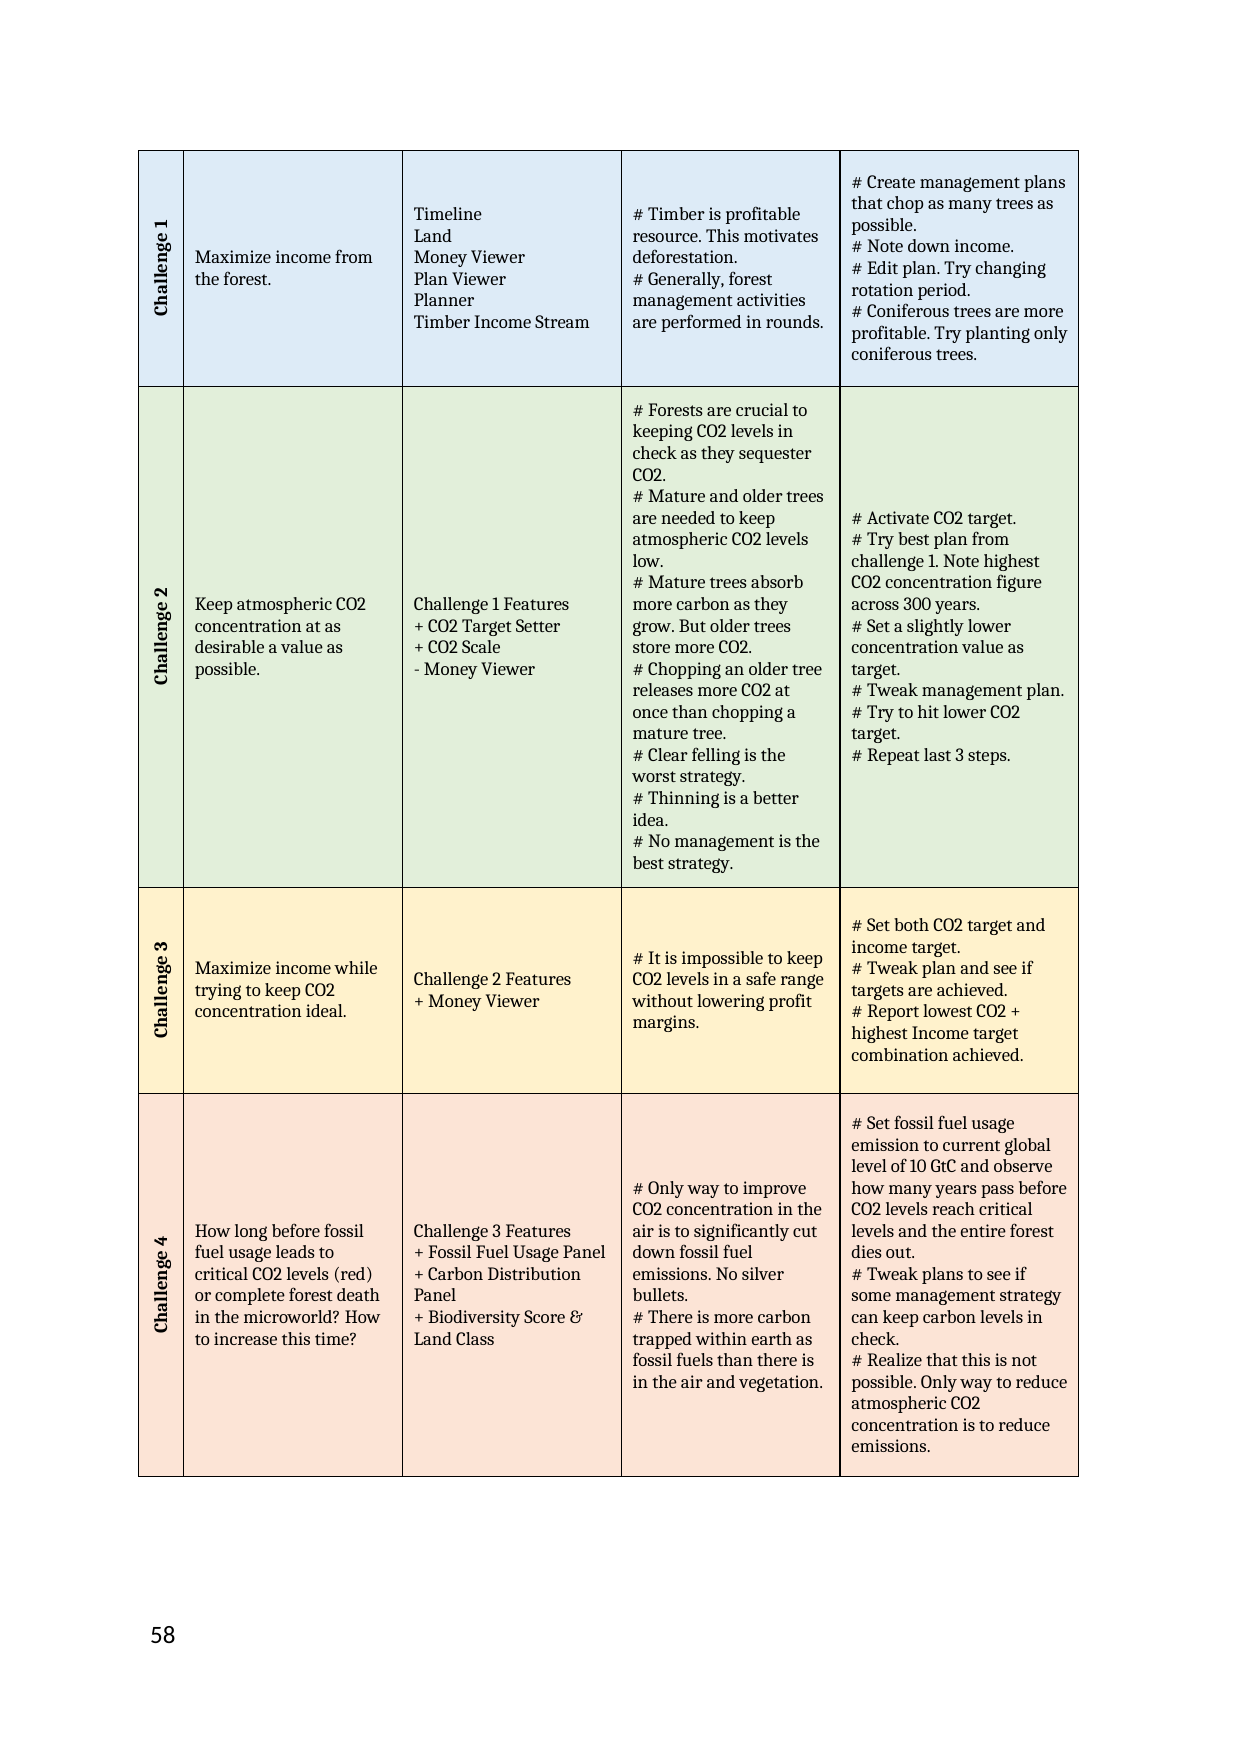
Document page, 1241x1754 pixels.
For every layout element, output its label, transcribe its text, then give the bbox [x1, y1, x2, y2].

table_cell Maximize income from the forest. [184, 151, 402, 386]
table_cell Maximize income while trying to keep CO2 concentration ideal. [184, 888, 402, 1093]
table_cell Challenge 3 [139, 888, 183, 1093]
table_cell # Timber is profitable resource. This motivates deforestation. # Generally, forest management activities are performed in rounds. [622, 151, 839, 386]
table_cell # Set fossil fuel usage emission to current global level of 10 GtC and observe how many years pass before CO2 levels reach critical levels and the entire forest dies out. # Tweak plans to see if some management strategy can keep carbon levels in check. # Realize that this is not possible. Only way to reduce atmospheric CO2 concentration is to reduce emissions. [841, 1094, 1078, 1476]
table_cell Timeline Land Money Viewer Plan Viewer Planner Timber Income Stream [403, 151, 621, 386]
table_cell # Activate CO2 target. # Try best plan from challenge 1. Note highest CO2 concentration figure across 300 years. # Set a slightly lower concentration value as target. # Tweak management plan. # Try to hit lower CO2 target. # Repeat last 3 steps. [841, 387, 1078, 887]
table_cell Challenge 2 Features + Money Viewer [403, 888, 621, 1093]
table_cell Challenge 3 Features + Fossil Fuel Usage Panel + Carbon Distribution Panel + Biodiversity Score & Land Class [403, 1094, 621, 1476]
table_cell Keep atmospheric CO2 concentration at as desirable a value as possible. [184, 387, 402, 887]
table_cell Challenge 1 [139, 151, 183, 386]
table_cell How long before fossil fuel usage leads to critical CO2 levels (red) or complete forest death in the microworld? How to increase this time? [184, 1094, 402, 1476]
table_cell Challenge 4 [139, 1094, 183, 1476]
table_cell Challenge 2 [139, 387, 183, 887]
table_cell # Forests are crucial to keeping CO2 levels in check as they sequester CO2. # Mature and older trees are needed to keep atmospheric CO2 levels low. # Mature trees absorb more carbon as they grow. But older trees store more CO2. # Chopping an older tree releases more CO2 at once than chopping a mature tree. # Clear felling is the worst strategy. # Thinning is a better idea. # No management is the best strategy. [622, 387, 839, 887]
table_cell # Set both CO2 target and income target. # Tweak plan and see if targets are achieved. # Report lowest CO2 + highest Income target combination achieved. [841, 888, 1078, 1093]
table_cell Challenge 1 Features + CO2 Target Setter + CO2 Scale - Money Viewer [403, 387, 621, 887]
table_cell # Create management plans that chop as many trees as possible. # Note down income. # Edit plan. Try changing rotation period. # Coniferous trees are more profitable. Try planting only coniferous trees. [841, 151, 1078, 386]
table_cell # Only way to improve CO2 concentration in the air is to significantly cut down fossil fuel emissions. No silver bullets. # There is more carbon trapped within earth as fossil fuels than there is in the air and vegetation. [622, 1094, 839, 1476]
table_cell # It is impossible to keep CO2 levels in a safe range without lowering profit margins. [622, 888, 839, 1093]
